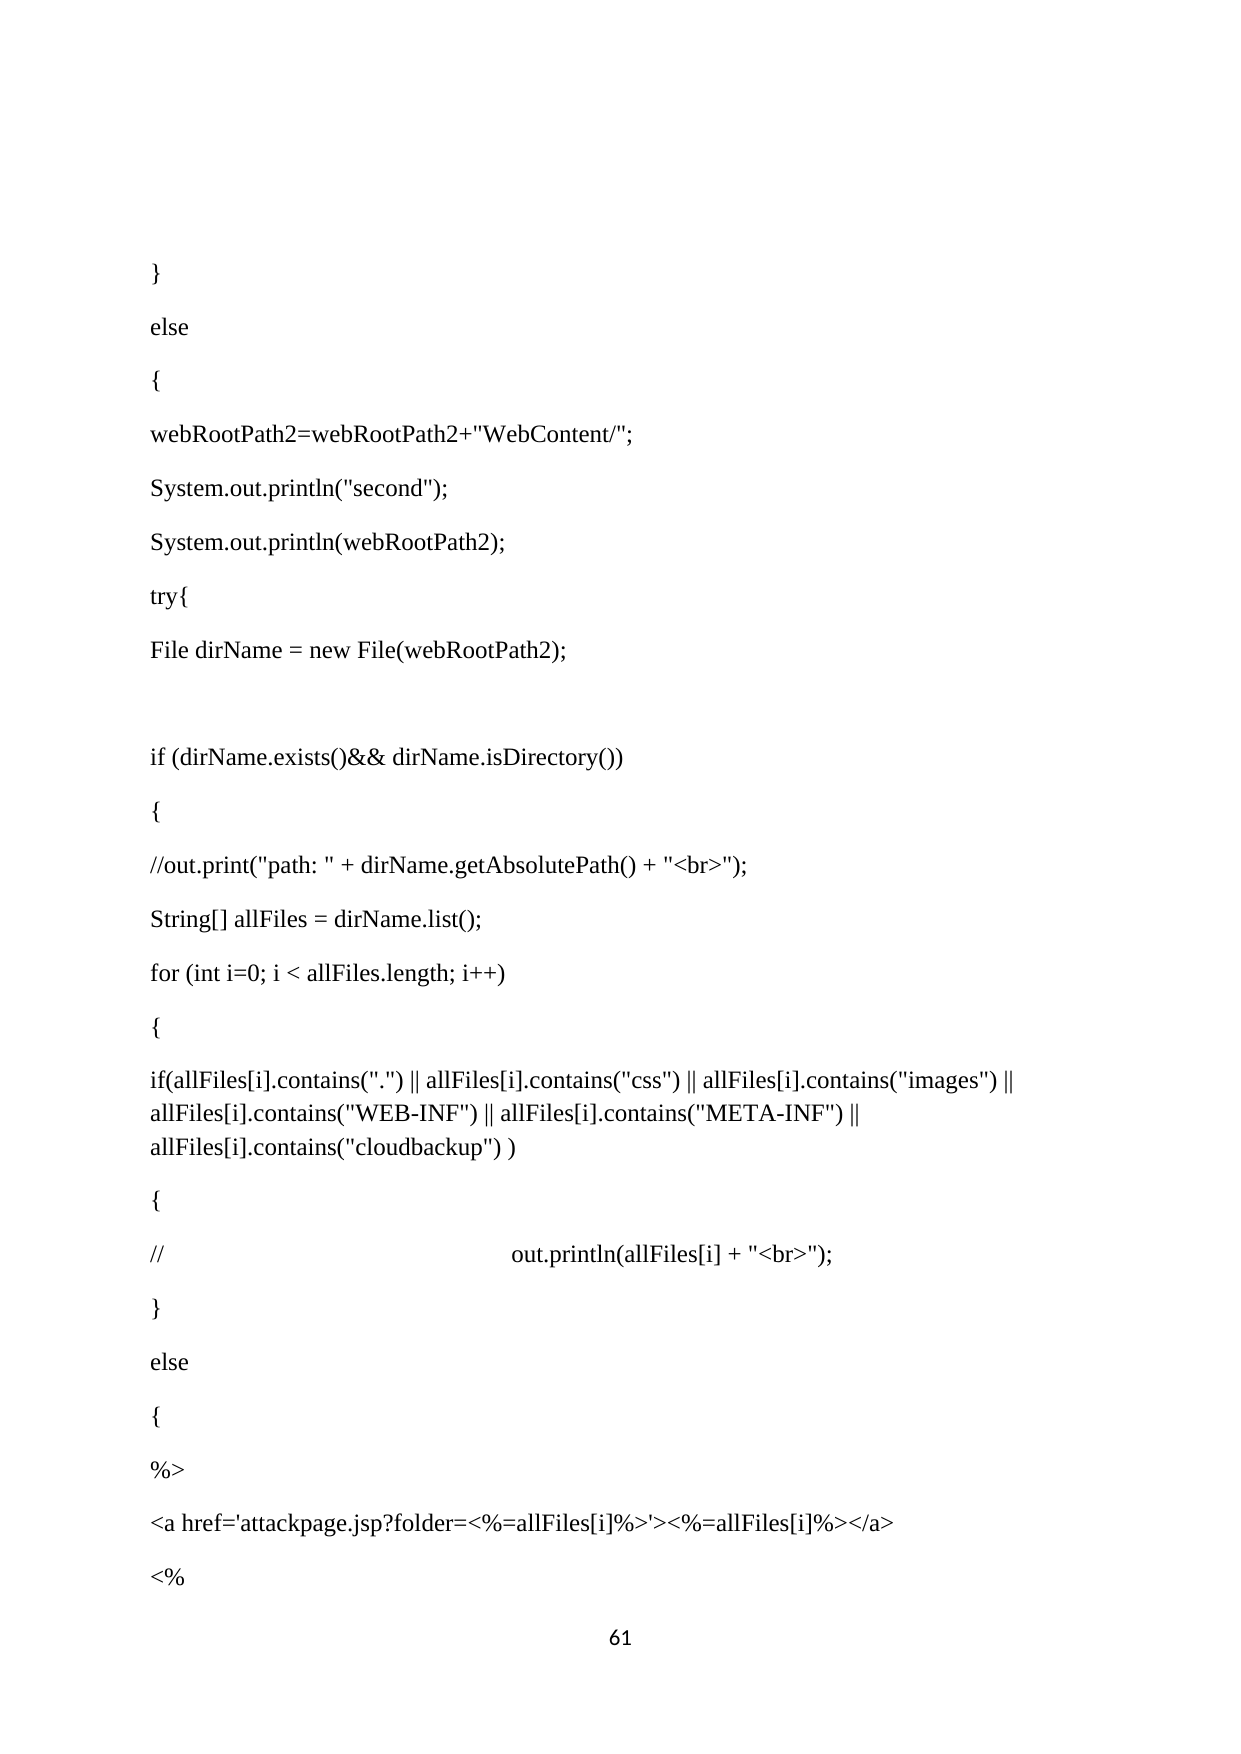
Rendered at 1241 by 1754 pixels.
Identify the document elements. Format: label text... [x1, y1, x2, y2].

text String[] allFiles = dirName.list(); [150, 904, 1090, 933]
text if (dirName.exists()&& dirName.isDirectory()) [150, 742, 1090, 771]
text } [150, 258, 1090, 286]
text System.out.println(webRootPath2); [150, 527, 1090, 556]
text // out.println(allFiles[i] + "<br>"); [150, 1239, 1090, 1268]
text if(allFiles[i].contains(".") || allFiles[i].contains("css") || allFiles[i].contains("images") || allFiles[i].contains("WEB-INF") || allFiles[i].contains("META-INF") || allFiles[i].contains("cloudbackup") ) [150, 1066, 1090, 1160]
text <% [150, 1562, 1090, 1591]
text { [150, 365, 1090, 394]
text %> [150, 1455, 1090, 1483]
text System.out.println("second"); [150, 473, 1090, 502]
text { [150, 1012, 1090, 1040]
text else [150, 312, 1090, 340]
text } [150, 1293, 1090, 1322]
text try{ [150, 581, 1090, 609]
text webRootPath2=webRootPath2+"WebContent/"; [150, 419, 1090, 448]
text { [150, 1185, 1090, 1214]
text for (int i=0; i < allFiles.length; i++) [150, 958, 1090, 987]
text { [150, 1401, 1090, 1429]
text //out.print("path: " + dirName.getAbsolutePath() + "<br>"); [150, 850, 1090, 879]
text <a href='attackpage.jsp?folder=<%=allFiles[i]%>'><%=allFiles[i]%></a> [150, 1508, 1090, 1537]
text { [150, 796, 1090, 825]
text else [150, 1347, 1090, 1376]
text File dirName = new File(webRootPath2); [150, 635, 1090, 663]
